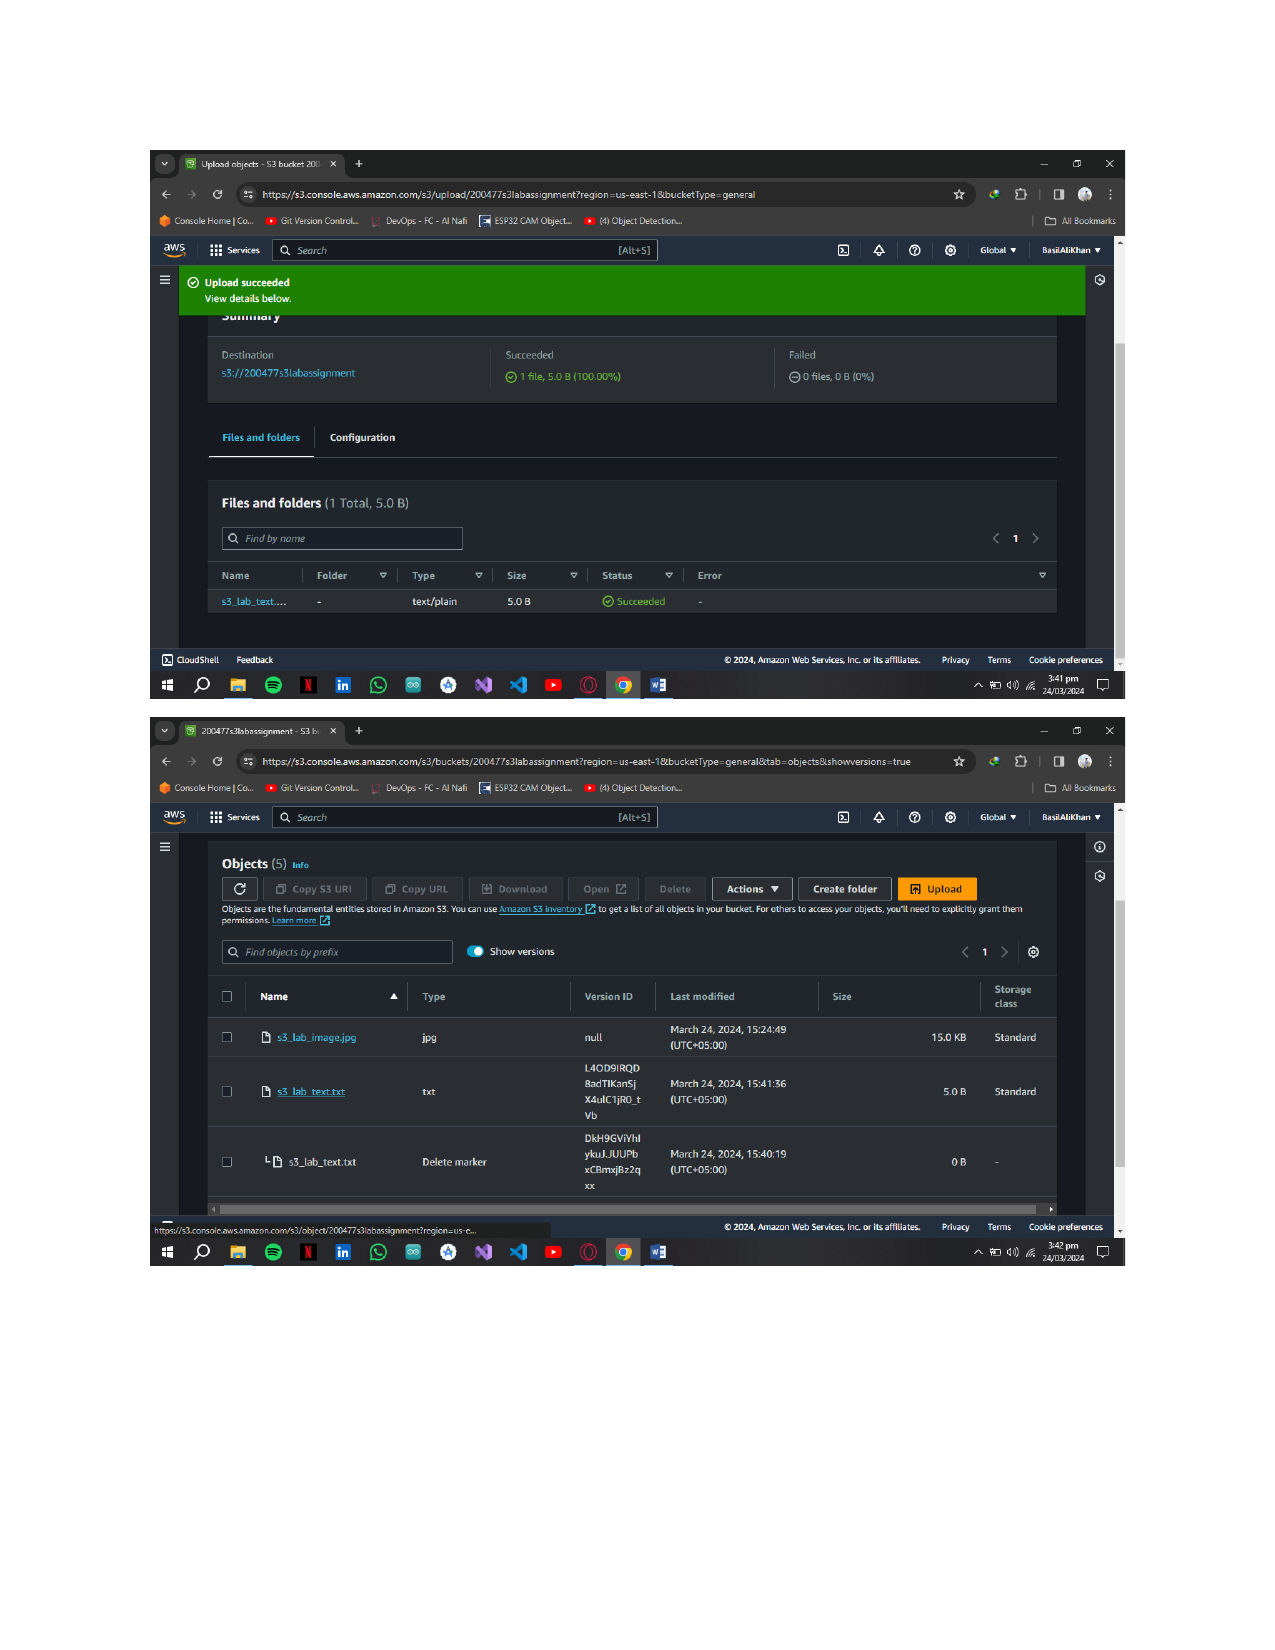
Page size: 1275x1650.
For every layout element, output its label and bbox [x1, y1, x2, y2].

picture [150, 150, 1125, 699]
picture [150, 717, 1125, 1266]
